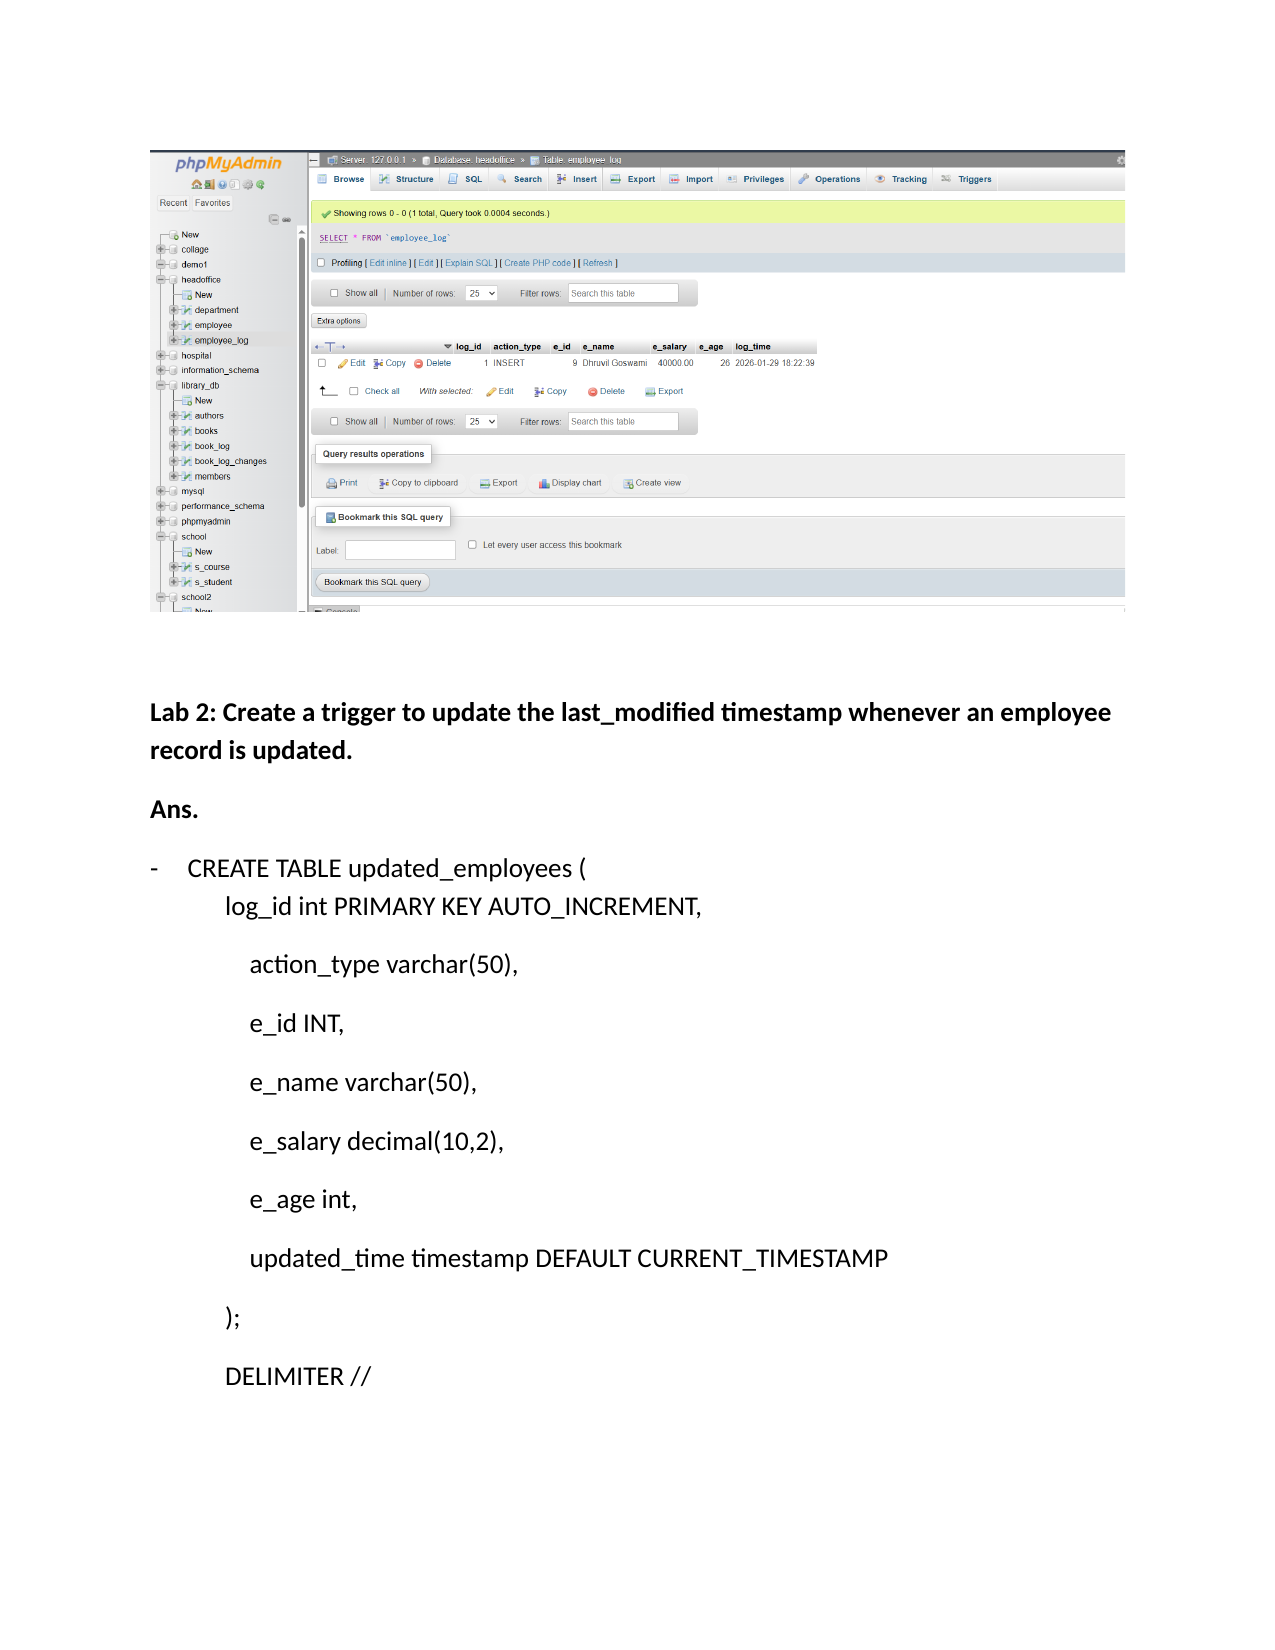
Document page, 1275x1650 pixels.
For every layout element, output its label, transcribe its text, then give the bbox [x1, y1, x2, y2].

text e_id INT, [225, 1006, 1125, 1039]
text e_age int, [225, 1183, 1125, 1216]
text e_salary decimal(10,2), [225, 1124, 1125, 1157]
text Ans. [150, 792, 1125, 825]
text updated_time timestamp DEFAULT CURRENT_TIMESTAMP [225, 1241, 1125, 1274]
text action_type varchar(50), [225, 948, 1125, 981]
text ); [225, 1300, 1125, 1333]
list CREATE TABLE updated_employees ( [150, 851, 1125, 884]
text e_name varchar(50), [225, 1065, 1125, 1098]
text Lab 2: Create a trigger to update the last_modified timestamp whenever an employee record is updated. [150, 696, 1125, 766]
text DELIMITER // [225, 1359, 1125, 1392]
list log_id int PRIMARY KEY AUTO_INCREMENT, [187, 889, 1125, 922]
picture [150, 150, 1125, 612]
